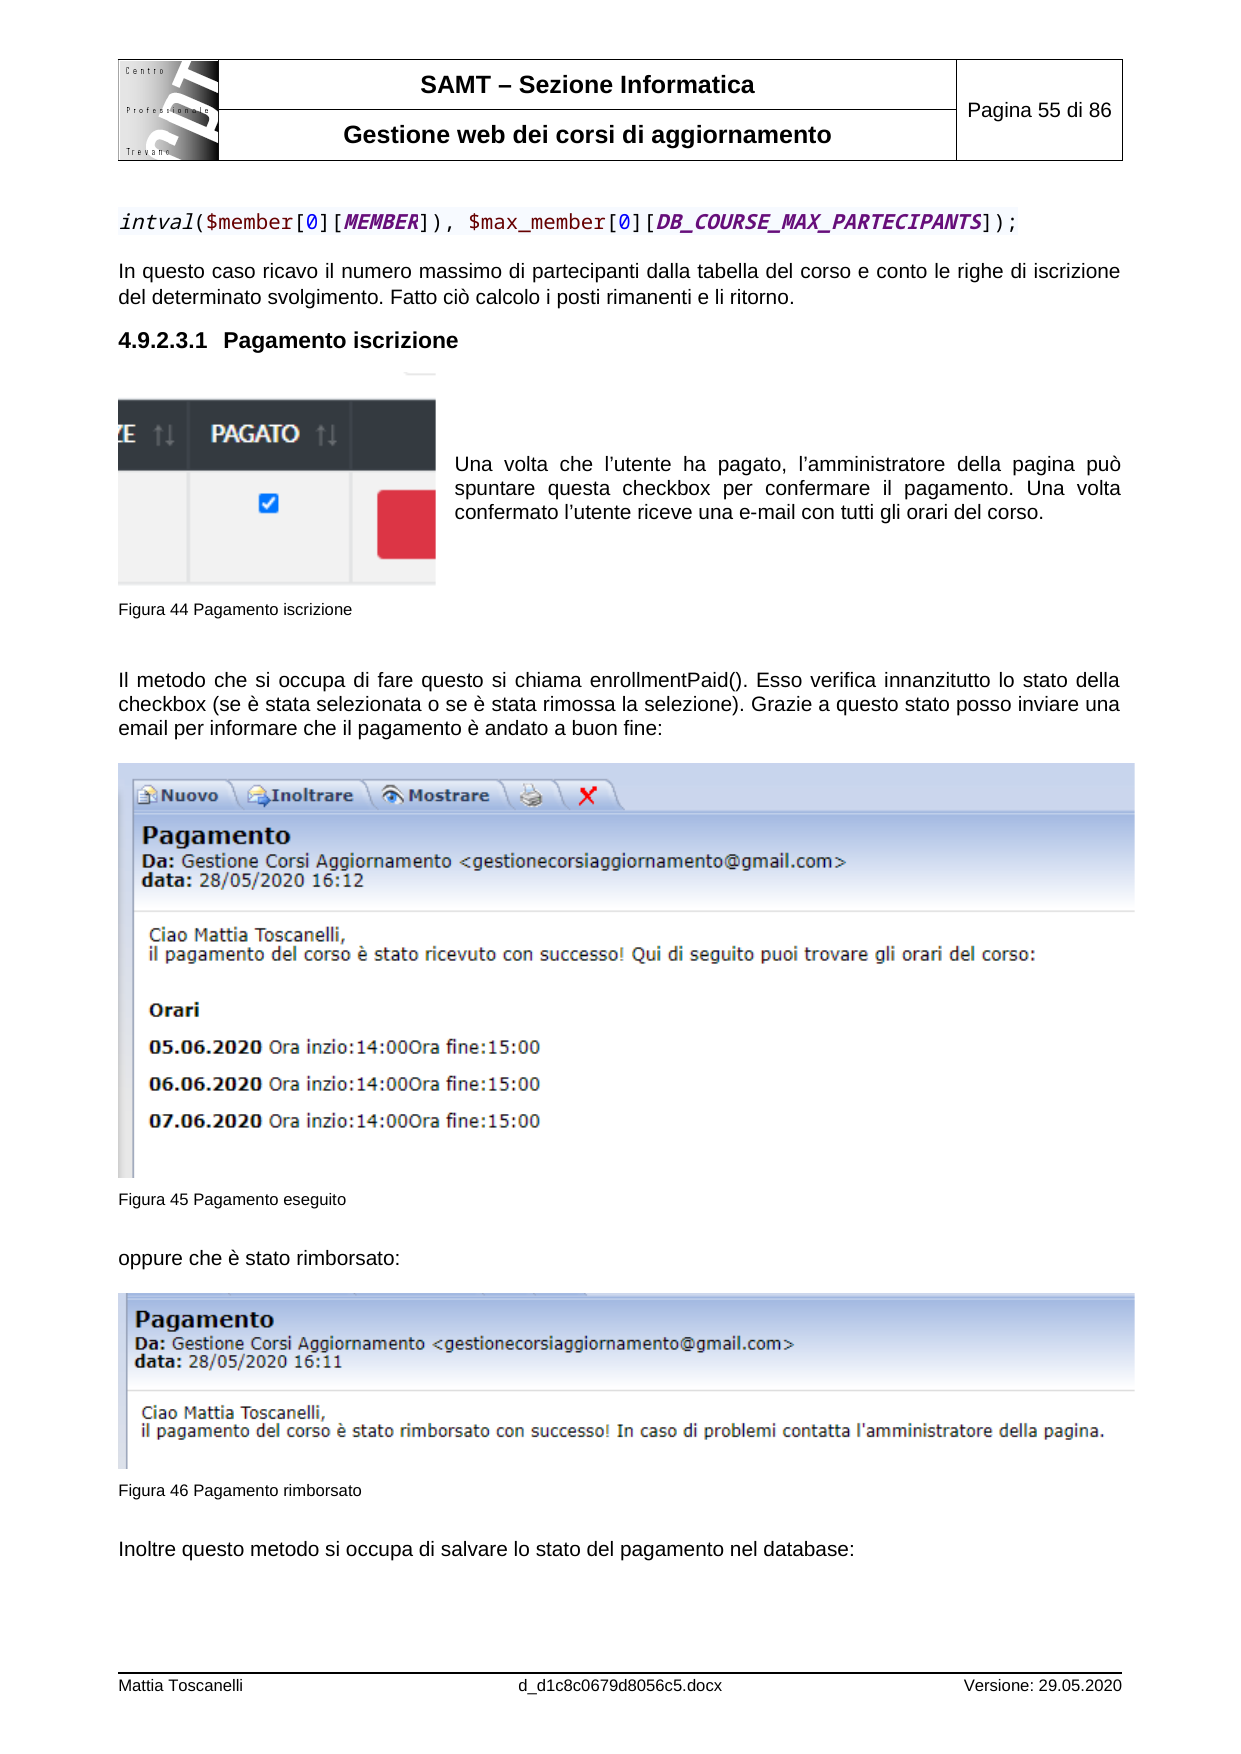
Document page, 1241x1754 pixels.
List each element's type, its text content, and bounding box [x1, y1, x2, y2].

subtitle Pagamento iscrizione [118, 327, 1122, 353]
picture [118, 372, 436, 600]
text Il metodo che si occupa di fare questo si chiama enrollmentPaid(). Esso verifica innanzitutto lo stato della checkbox (se è stata selezionata o se è stata rimossa la selezione). Grazie a questo stato posso inviare una email per informare che il pagamento è andato a buon fine: [118, 667, 1122, 739]
text Una volta che l’utente ha pagato, l’amministratore della pagina può spuntare questa checkbox per confermare il pagamento. Una volta confermato l’utente riceve una e-mail con tutti gli orari del corso. [436, 452, 1122, 524]
text Figura 46 Pagamento rimborsato [118, 1481, 1122, 1500]
text Inoltre questo metodo si occupa di salvare lo stato del pagamento nel database: [118, 1537, 1122, 1561]
picture [118, 763, 1135, 1178]
picture [118, 1293, 1135, 1469]
text oppure che è stato rimborsato: [118, 1245, 1122, 1269]
text Figura 45 Pagamento eseguito [118, 1190, 1122, 1209]
text In questo caso ricavo il numero massimo di partecipanti dalla tabella del corso e conto le righe di iscrizione del determinato svolgimento. Fatto ciò calcolo i posti rimanenti e li ritorno. [118, 259, 1122, 309]
picture [118, 60, 219, 160]
